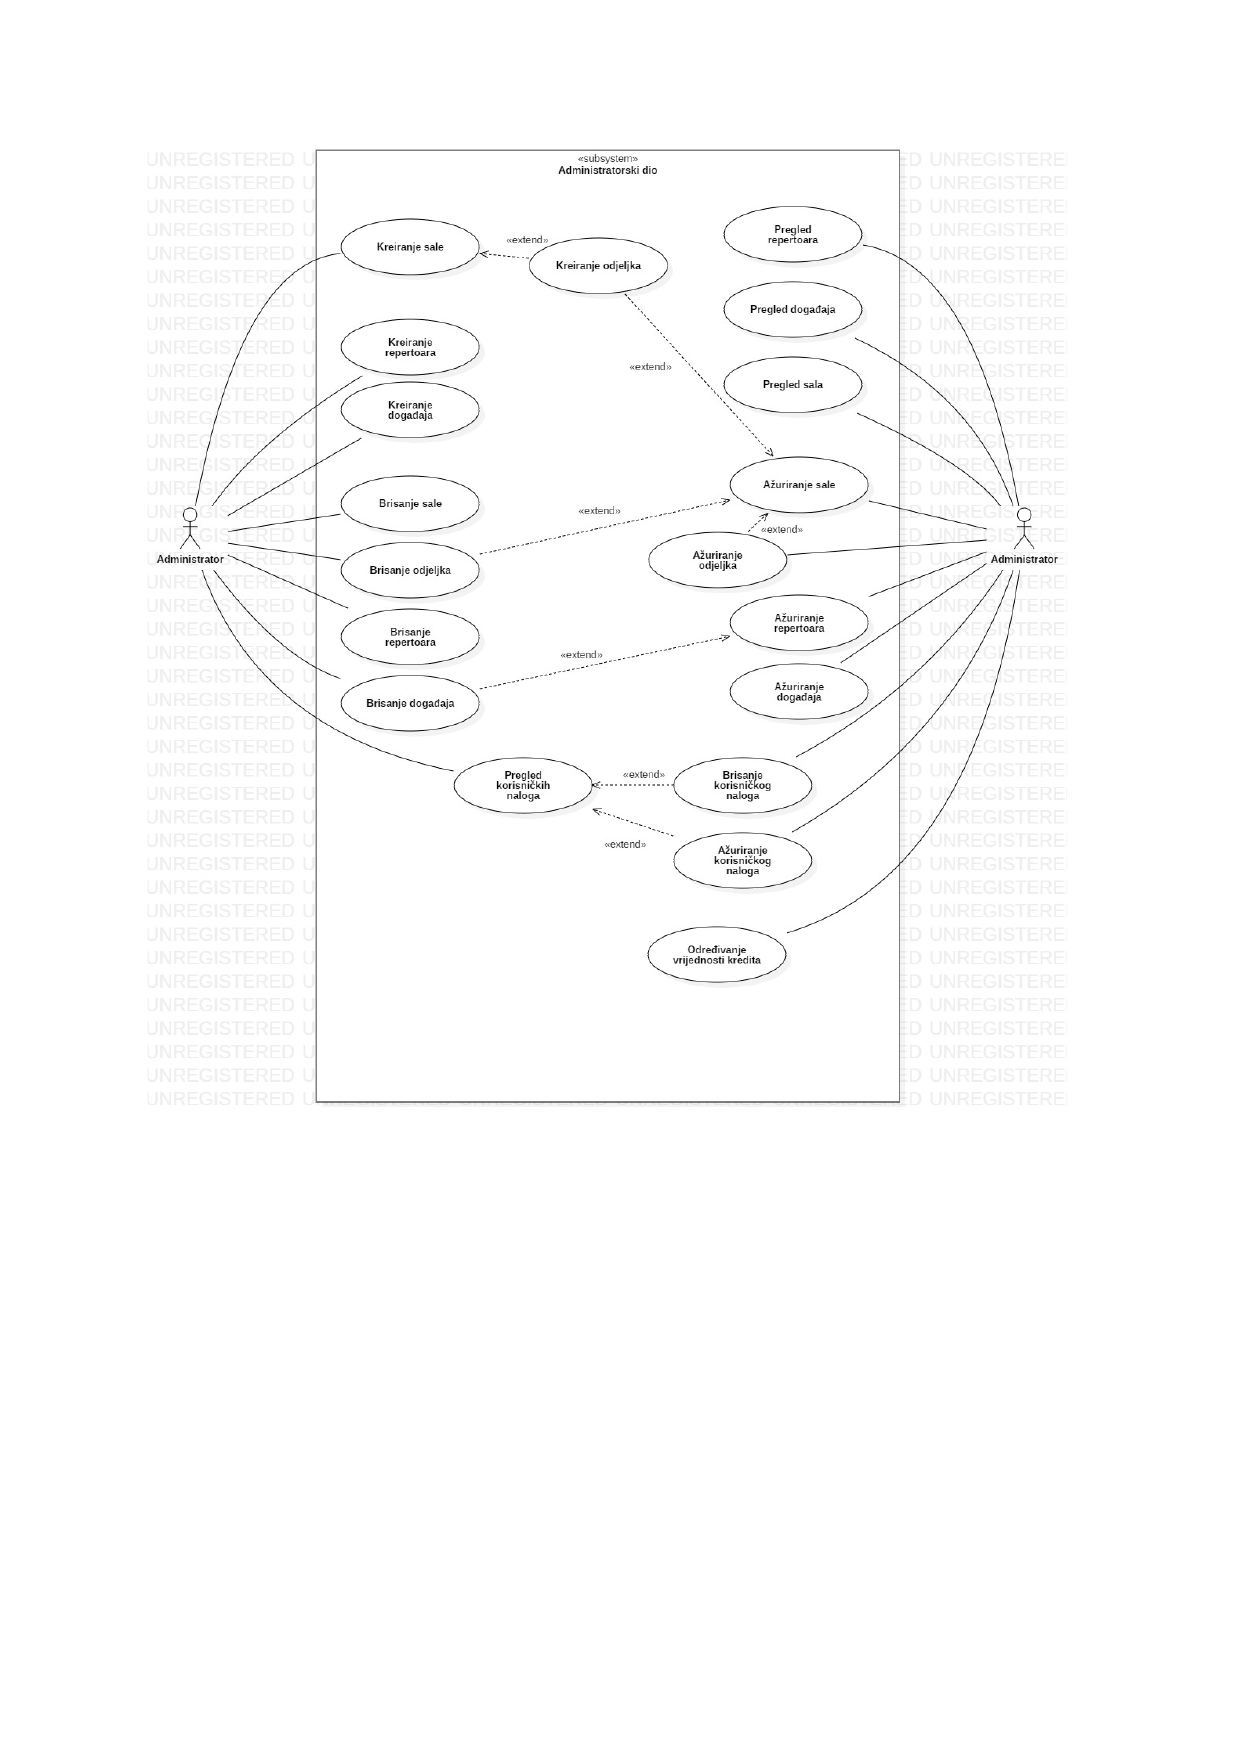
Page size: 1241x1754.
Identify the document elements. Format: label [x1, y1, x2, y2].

picture [147, 147, 1068, 1107]
